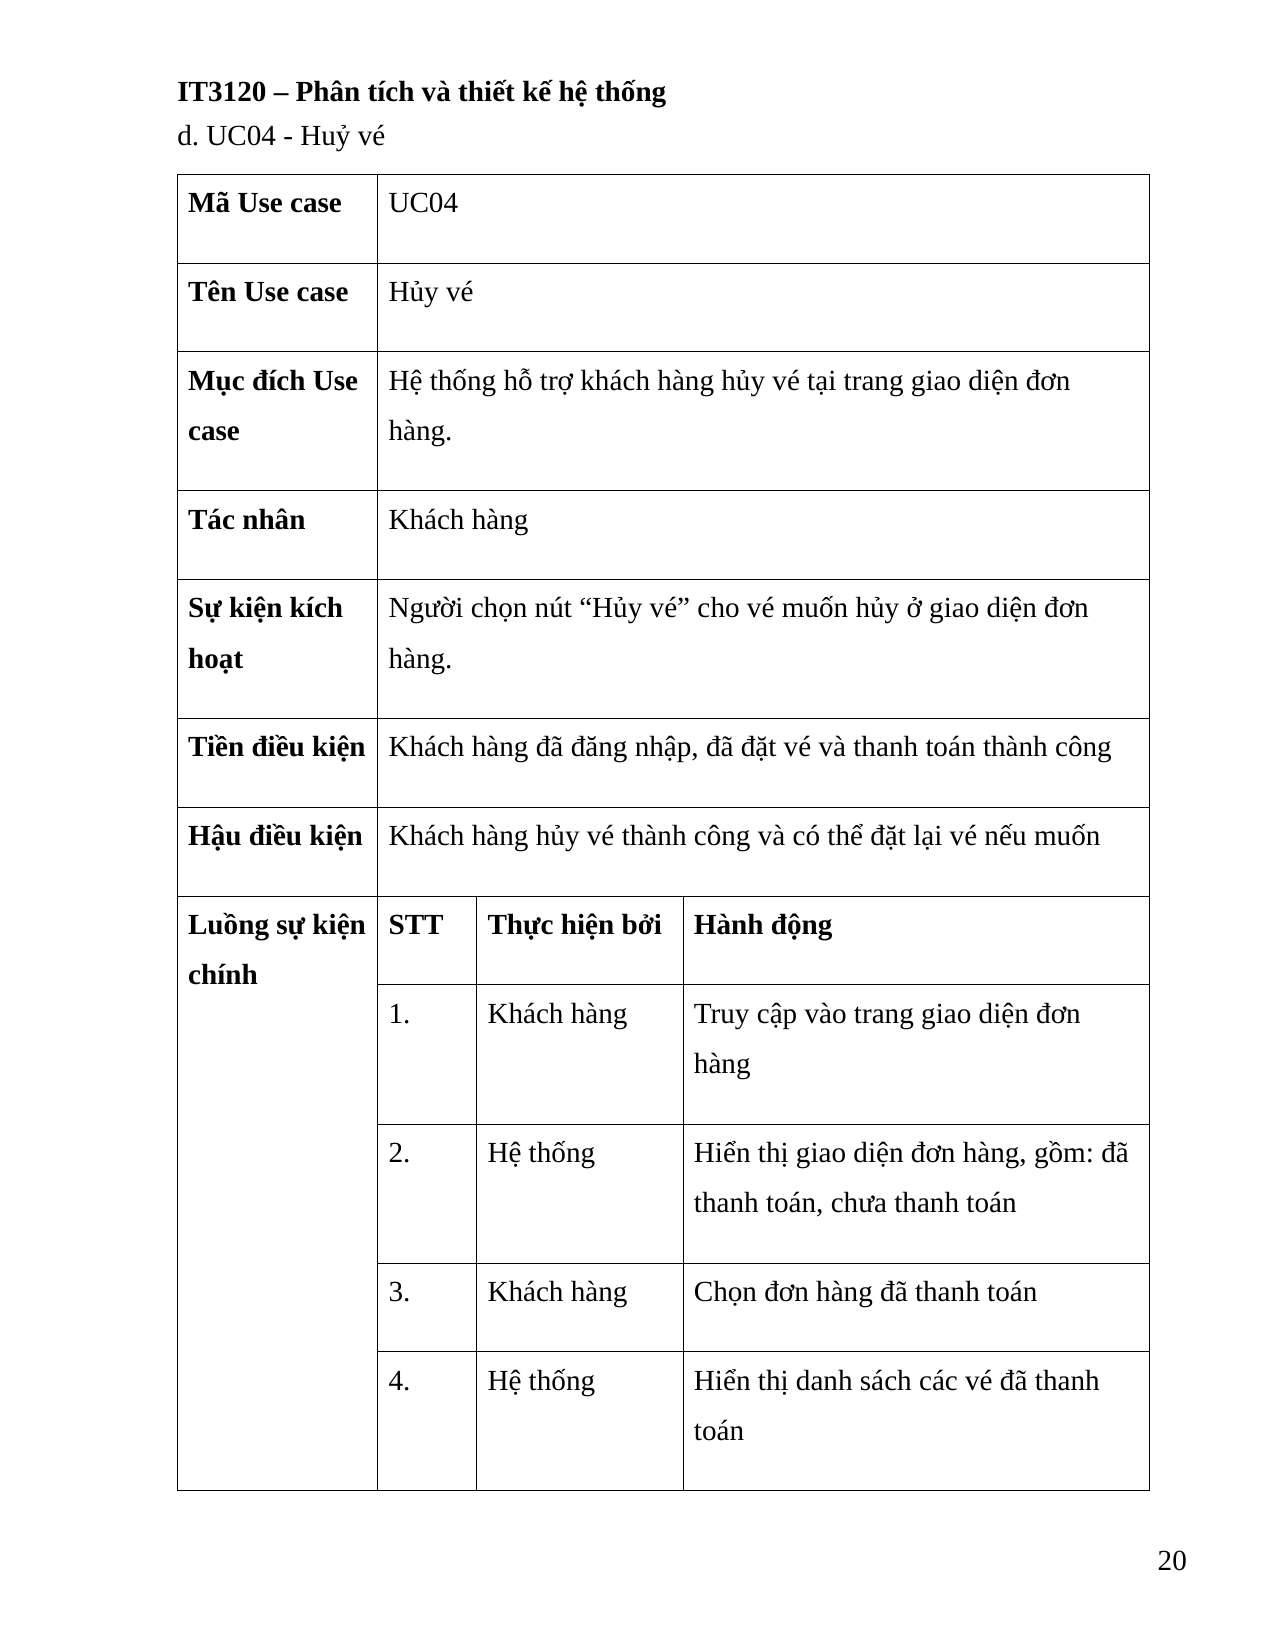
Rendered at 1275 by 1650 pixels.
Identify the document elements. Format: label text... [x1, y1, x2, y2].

text d. UC04 - Huỷ vé [177, 118, 1186, 152]
table_cell 1. [378, 985, 476, 1123]
table_cell Hành động [684, 897, 1149, 984]
table_cell Hiển thị giao diện đơn hàng, gồm: đã thanh toán, chưa thanh toán [684, 1125, 1149, 1262]
table_cell 4. [378, 1352, 476, 1490]
table_cell Khách hàng [477, 1264, 683, 1351]
table_header UC04 [378, 175, 1149, 262]
table_cell Hủy vé [378, 264, 1149, 351]
table_cell Khách hàng đã đăng nhập, đã đặt vé và thanh toán thành công [378, 719, 1149, 807]
table_cell Tên Use case [178, 264, 377, 351]
table_cell Mục đích Use case [178, 352, 377, 490]
table_cell Hệ thống [477, 1125, 683, 1262]
table_cell Người chọn nút “Hủy vé” cho vé muốn hủy ở giao diện đơn hàng. [378, 580, 1149, 718]
table_cell Thực hiện bởi [477, 897, 683, 984]
table_cell Hệ thống [477, 1352, 683, 1490]
table_cell Khách hàng hủy vé thành công và có thể đặt lại vé nếu muốn [378, 808, 1149, 896]
table_cell Sự kiện kích hoạt [178, 580, 377, 718]
table_cell Tác nhân [178, 491, 377, 579]
table_cell Hậu điều kiện [178, 808, 377, 896]
table_cell Hệ thống hỗ trợ khách hàng hủy vé tại trang giao diện đơn hàng. [378, 352, 1149, 490]
table_cell Hiển thị danh sách các vé đã thanh toán [684, 1352, 1149, 1490]
table_cell 3. [378, 1264, 476, 1351]
table_cell Luồng sự kiện chính [178, 897, 377, 1490]
table_cell Khách hàng [477, 985, 683, 1123]
table_cell 2. [378, 1125, 476, 1262]
table_cell STT [378, 897, 476, 984]
table_cell Tiền điều kiện [178, 719, 377, 807]
table_header Mã Use case [178, 175, 377, 262]
table_cell Khách hàng [378, 491, 1149, 579]
table_cell Truy cập vào trang giao diện đơn hàng [684, 985, 1149, 1123]
table_cell Chọn đơn hàng đã thanh toán [684, 1264, 1149, 1351]
